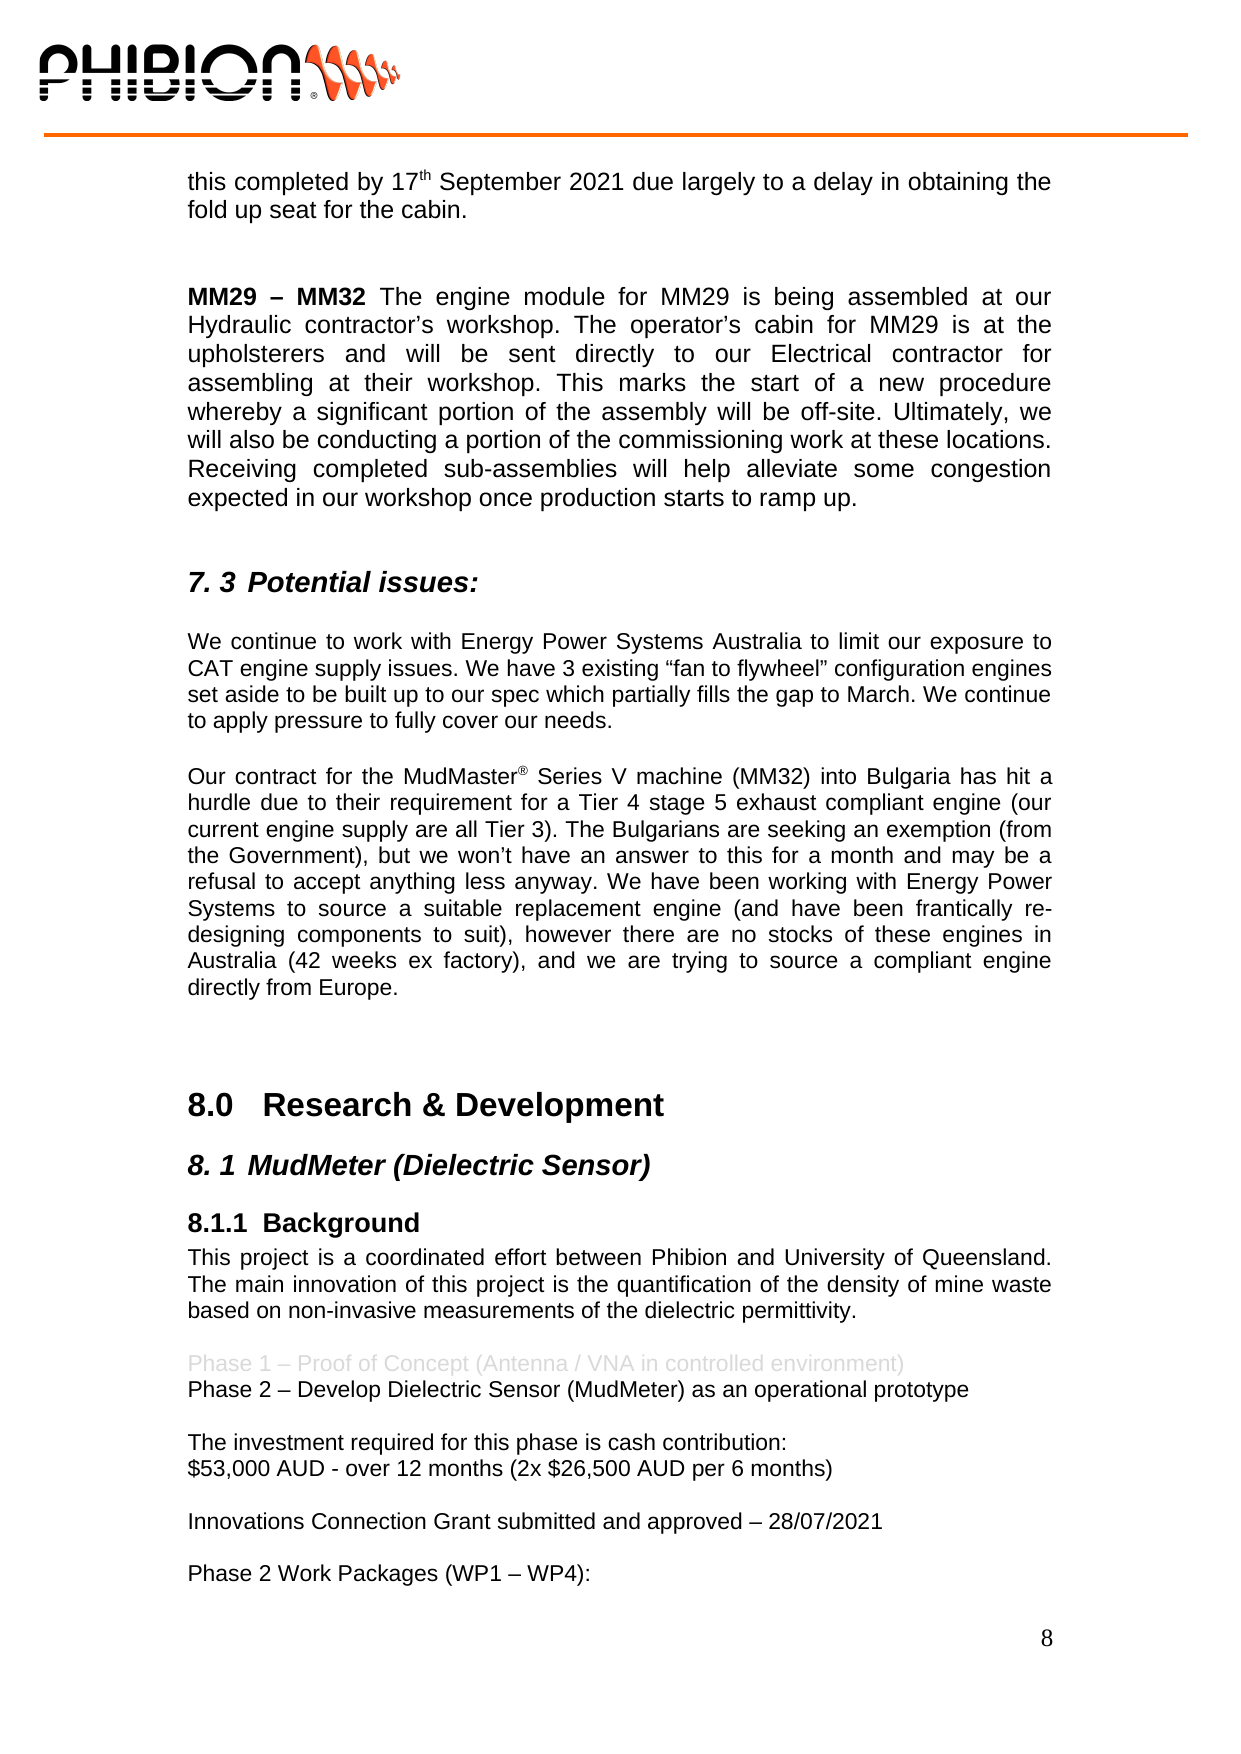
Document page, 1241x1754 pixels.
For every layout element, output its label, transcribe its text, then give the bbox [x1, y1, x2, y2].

text Phase 2 Work Packages (WP1 – WP4): [187, 1560, 1053, 1587]
text The investment required for this phase is cash contribution: [187, 1429, 1053, 1455]
subtitle Background [187, 1207, 1053, 1238]
text Our contract for the MudMaster® Series V machine (MM32) into Bulgaria has hit a hurdle due to their requirement for a Tier 4 stage 5 exhaust compliant engine (our current engine supply are all Tier 3). The Bulgarians are seeking an exemption (from the Government), but we won’t have an answer to this for a month and may be a refusal to accept anything less anyway. We have been working with Energy Power Systems to source a suitable replacement engine (and have been frantically re-designing components to suit), however there are no stocks of these engines in Australia (42 weeks ex factory), and we are trying to source a compliant engine directly from Europe. [187, 763, 1053, 1000]
text $53,000 AUD - over 12 months (2x $26,500 AUD per 6 months) [187, 1455, 1053, 1481]
text This project is a coordinated effort between Phibion and University of Queensland. The main innovation of this project is the quantification of the density of mine waste based on non-invasive measurements of the dielectric permittivity. [187, 1244, 1053, 1323]
text We continue to work with Energy Power Systems Australia to limit our exposure to CAT engine supply issues. We have 3 existing “fan to flywheel” configuration engines set aside to be built up to our spec which partially fills the gap to March. We continue to apply pressure to fully cover our needs. [187, 628, 1053, 734]
subtitle MudMeter (Dielectric Sensor) [187, 1148, 1053, 1182]
text Phase 2 – Develop Dielectric Sensor (MudMeter) as an operational prototype [187, 1376, 1053, 1402]
subtitle Research & Development [187, 1085, 1053, 1123]
subtitle Potential issues: [187, 566, 1053, 599]
picture [39, 44, 401, 101]
text Phase 1 – Proof of Concept (Antenna / VNA in controlled environment) [187, 1349, 1053, 1376]
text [187, 167, 1053, 224]
text Innovations Connection Grant submitted and approved – 28/07/2021 [187, 1508, 1053, 1534]
text MM29 – MM32 The engine module for MM29 is being assembled at our Hydraulic contractor’s workshop. The operator’s cabin for MM29 is at the upholsterers and will be sent directly to our Electrical contractor for assembling at their workshop. This marks the start of a new procedure whereby a significant portion of the assembly will be off-site. Ultimately, we will also be conducting a portion of the commissioning work at these locations. Receiving completed sub-assemblies will help alleviate some congestion expected in our workshop once production starts to ramp up. [187, 282, 1053, 512]
